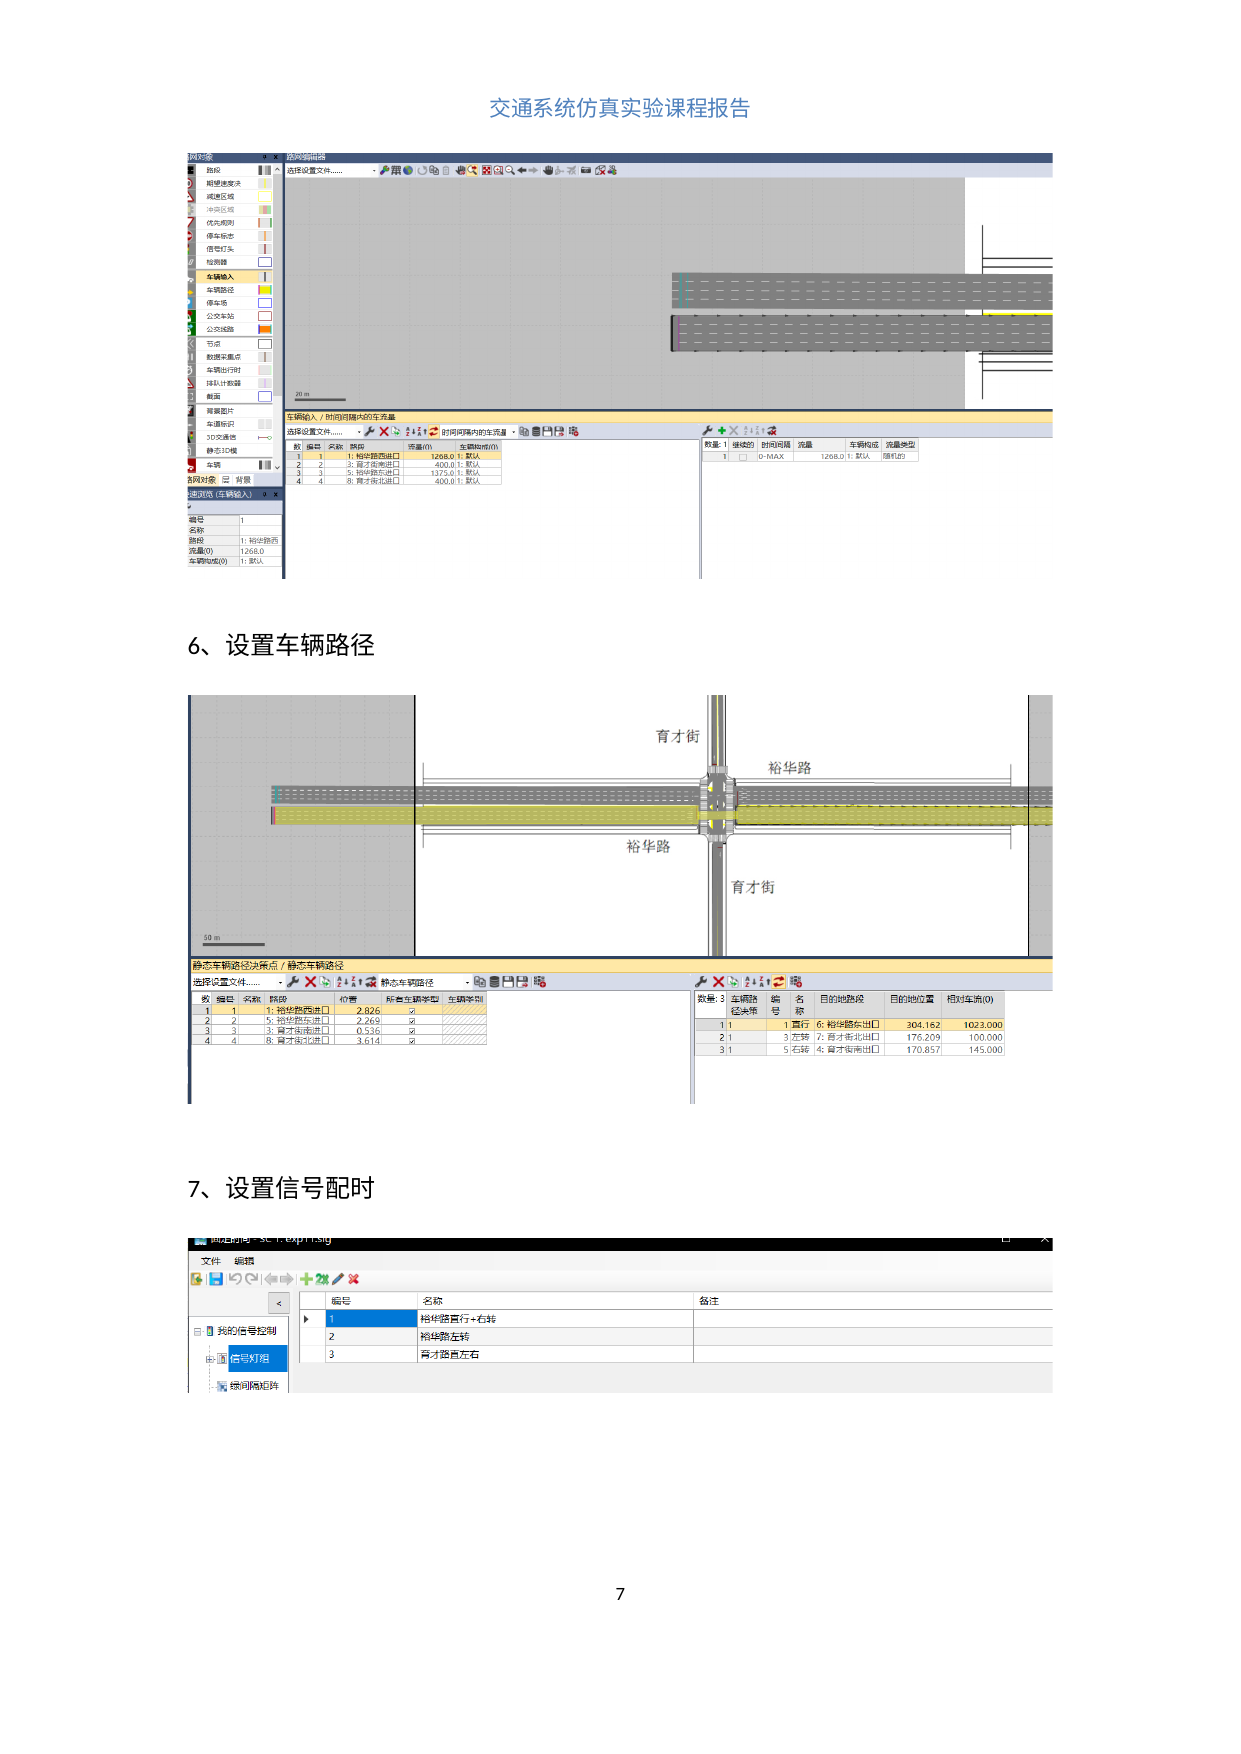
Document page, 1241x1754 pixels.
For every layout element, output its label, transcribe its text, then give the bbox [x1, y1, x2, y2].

picture [187, 153, 1053, 579]
text 6、设置车辆路径 [187, 610, 1053, 678]
picture [187, 695, 1053, 1104]
picture [187, 1238, 1053, 1393]
text 7、设置信号配时 [187, 1152, 1053, 1220]
